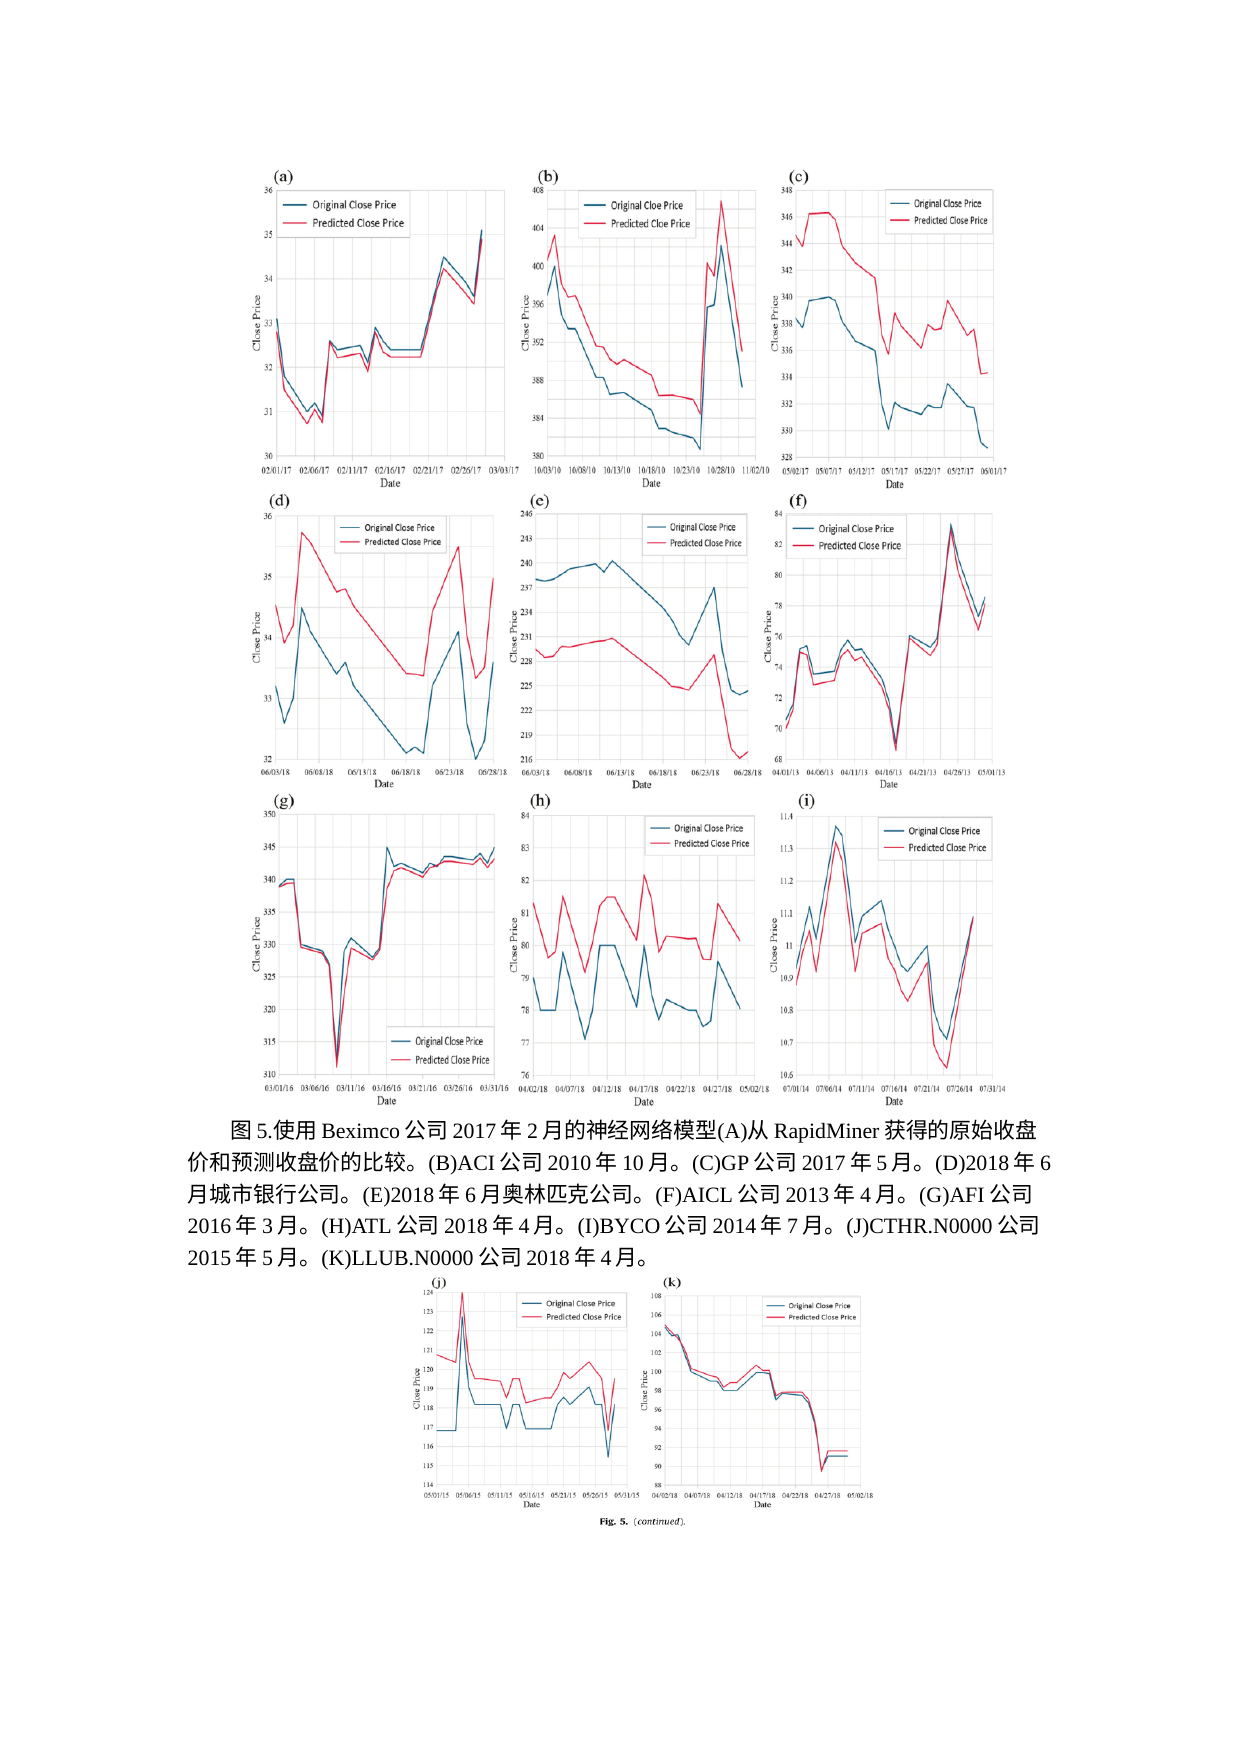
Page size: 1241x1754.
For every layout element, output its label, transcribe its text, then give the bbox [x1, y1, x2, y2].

text 图5.使用Beximco公司2017年2月的神经网络模型(A)从RapidMiner获得的原始收盘价和预测收盘价的比较。(B)ACI公司2010年10月。(C)GP公司2017年5月。(D)2018年6月城市银行公司。(E)2018年6月奥林匹克公司。(F)AICL公司2013年4月。(G)AFI公司2016年3月。(H)ATL公司2018年4月。(I)BYCO公司2014年7月。(J)CTHR.N0000公司2015年5月。(K)LLUB.N0000公司2018年4月。 [187, 1113, 1053, 1272]
picture [402, 1271, 881, 1532]
picture [252, 162, 1031, 1114]
